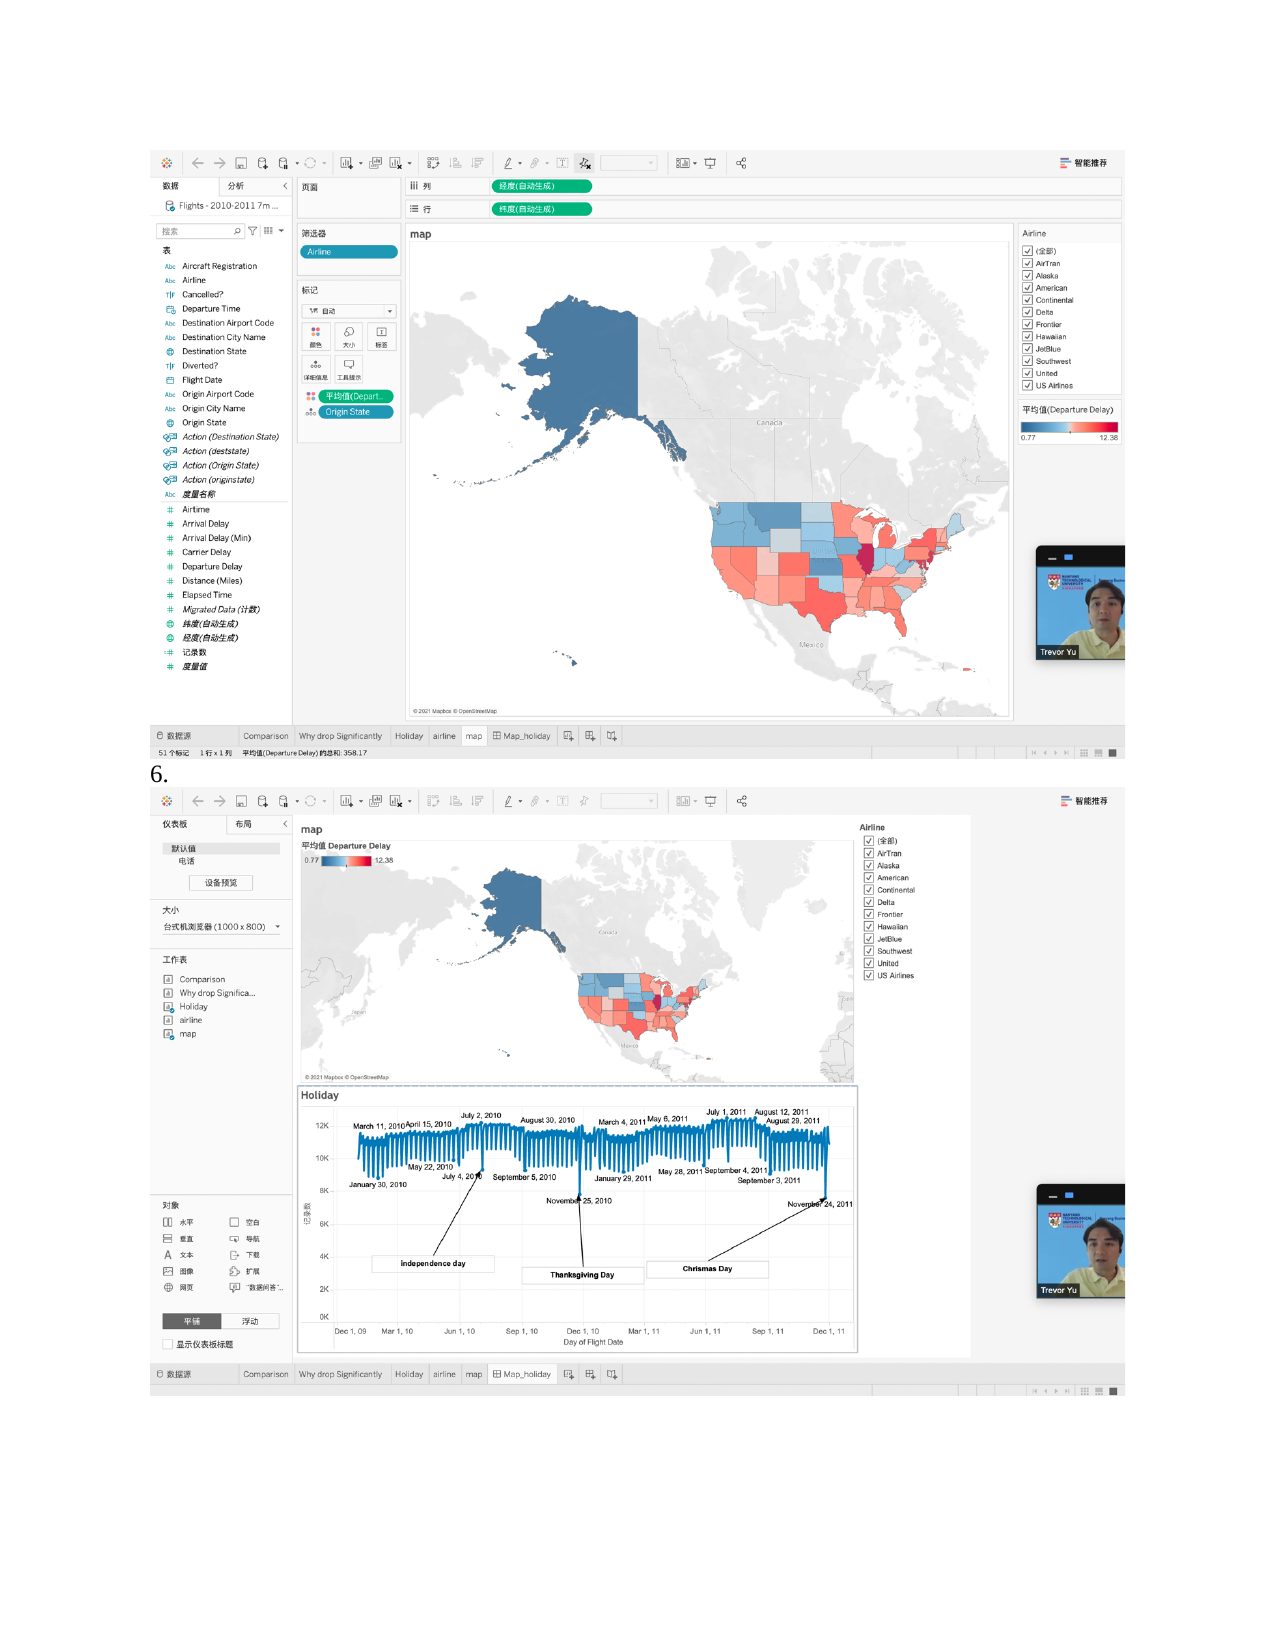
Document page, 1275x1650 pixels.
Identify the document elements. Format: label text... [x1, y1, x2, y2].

picture [150, 787, 1125, 1396]
picture [150, 150, 1125, 759]
text 6. [150, 759, 1125, 787]
